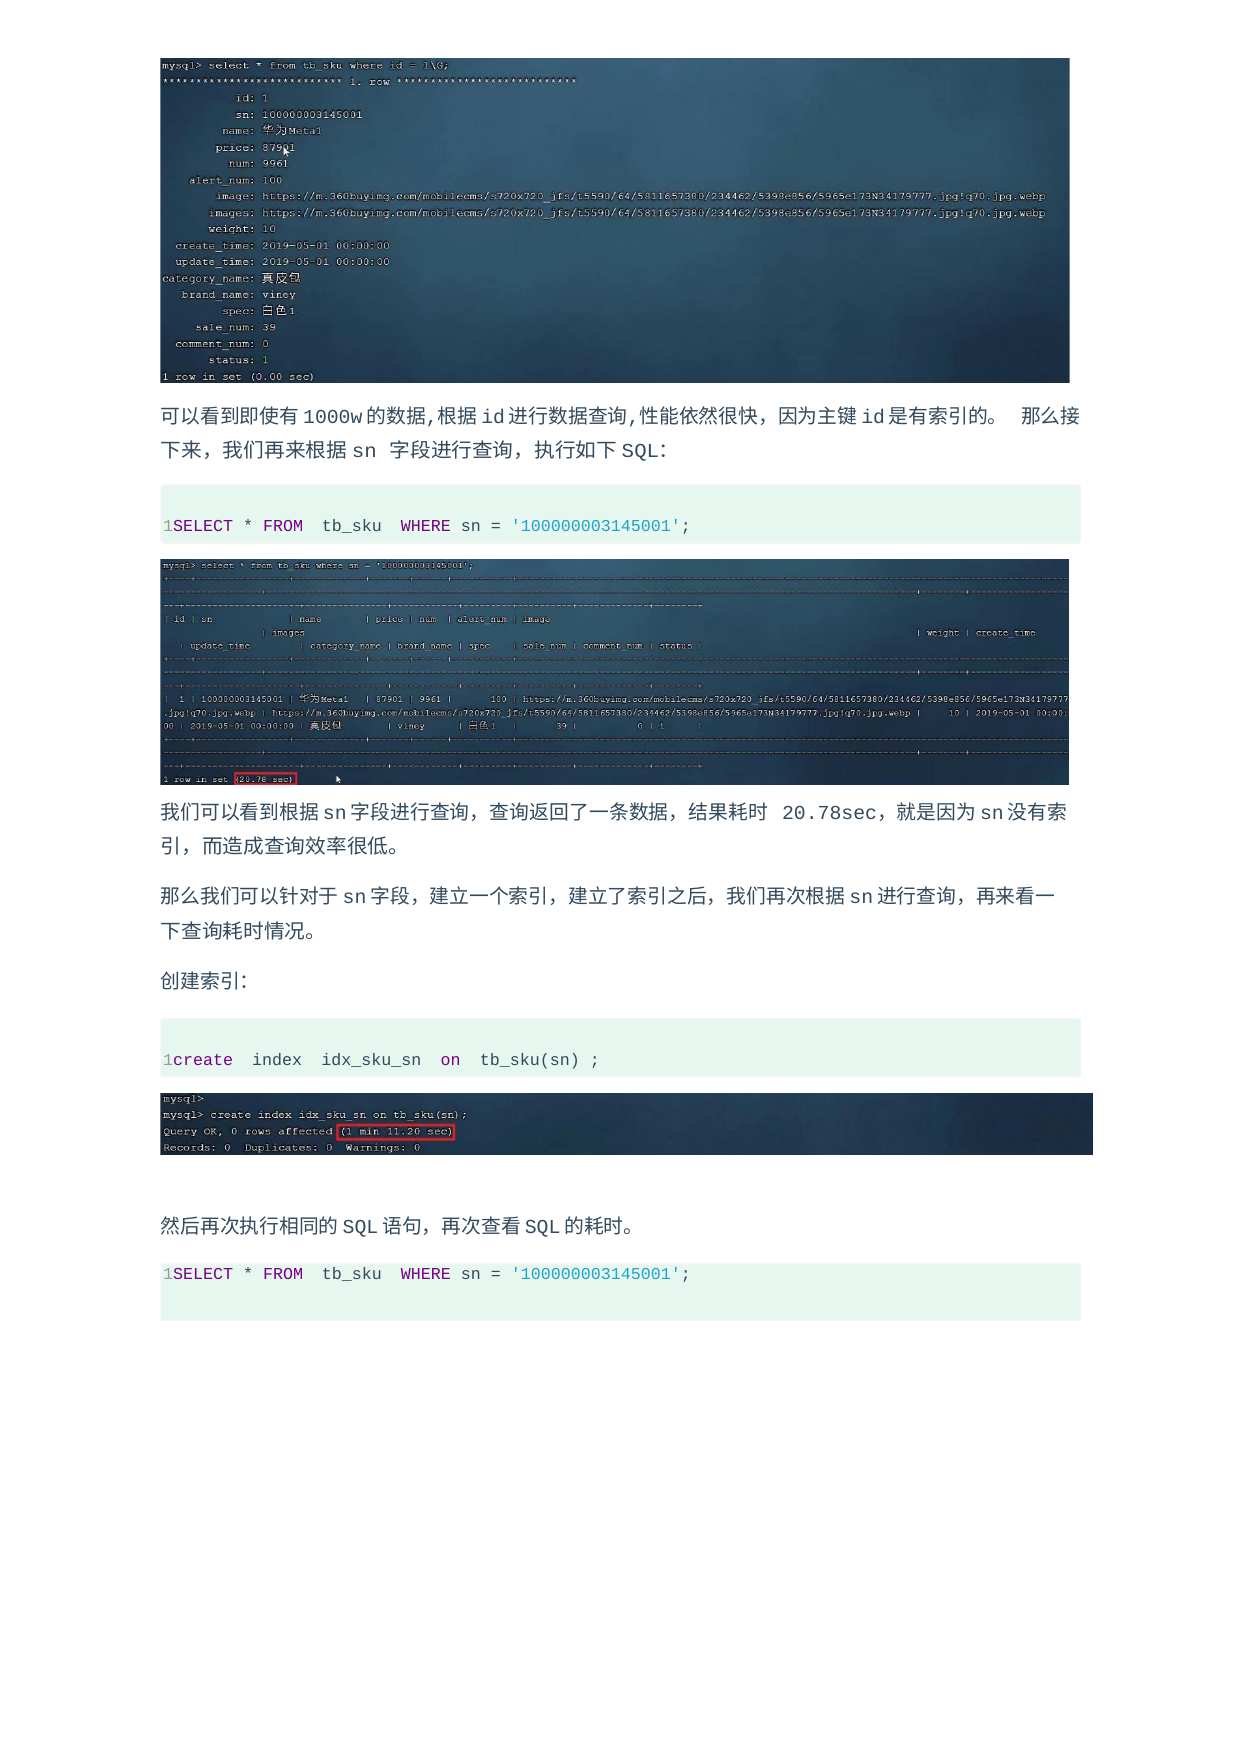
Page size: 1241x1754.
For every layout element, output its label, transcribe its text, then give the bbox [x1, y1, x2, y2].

text 创建索引： [160, 965, 1094, 994]
picture [160, 559, 1069, 785]
text 然后再次执行相同的SQL语句，再次查看SQL的耗时。 [160, 1211, 1094, 1239]
picture [160, 1093, 1093, 1155]
text 可以看到即使有1000w的数据,根据id进行数据查询,性能依然很快，因为主键id是有索引的。 那么接下来，我们再来根据 sn 字段进行查询，执行如下SQL： [160, 400, 1081, 463]
picture [160, 58, 1070, 383]
text 那么我们可以针对于sn字段，建立一个索引，建立了索引之后，我们再次根据sn进行查询，再来看一 下查询耗时情况。 [160, 881, 1064, 944]
